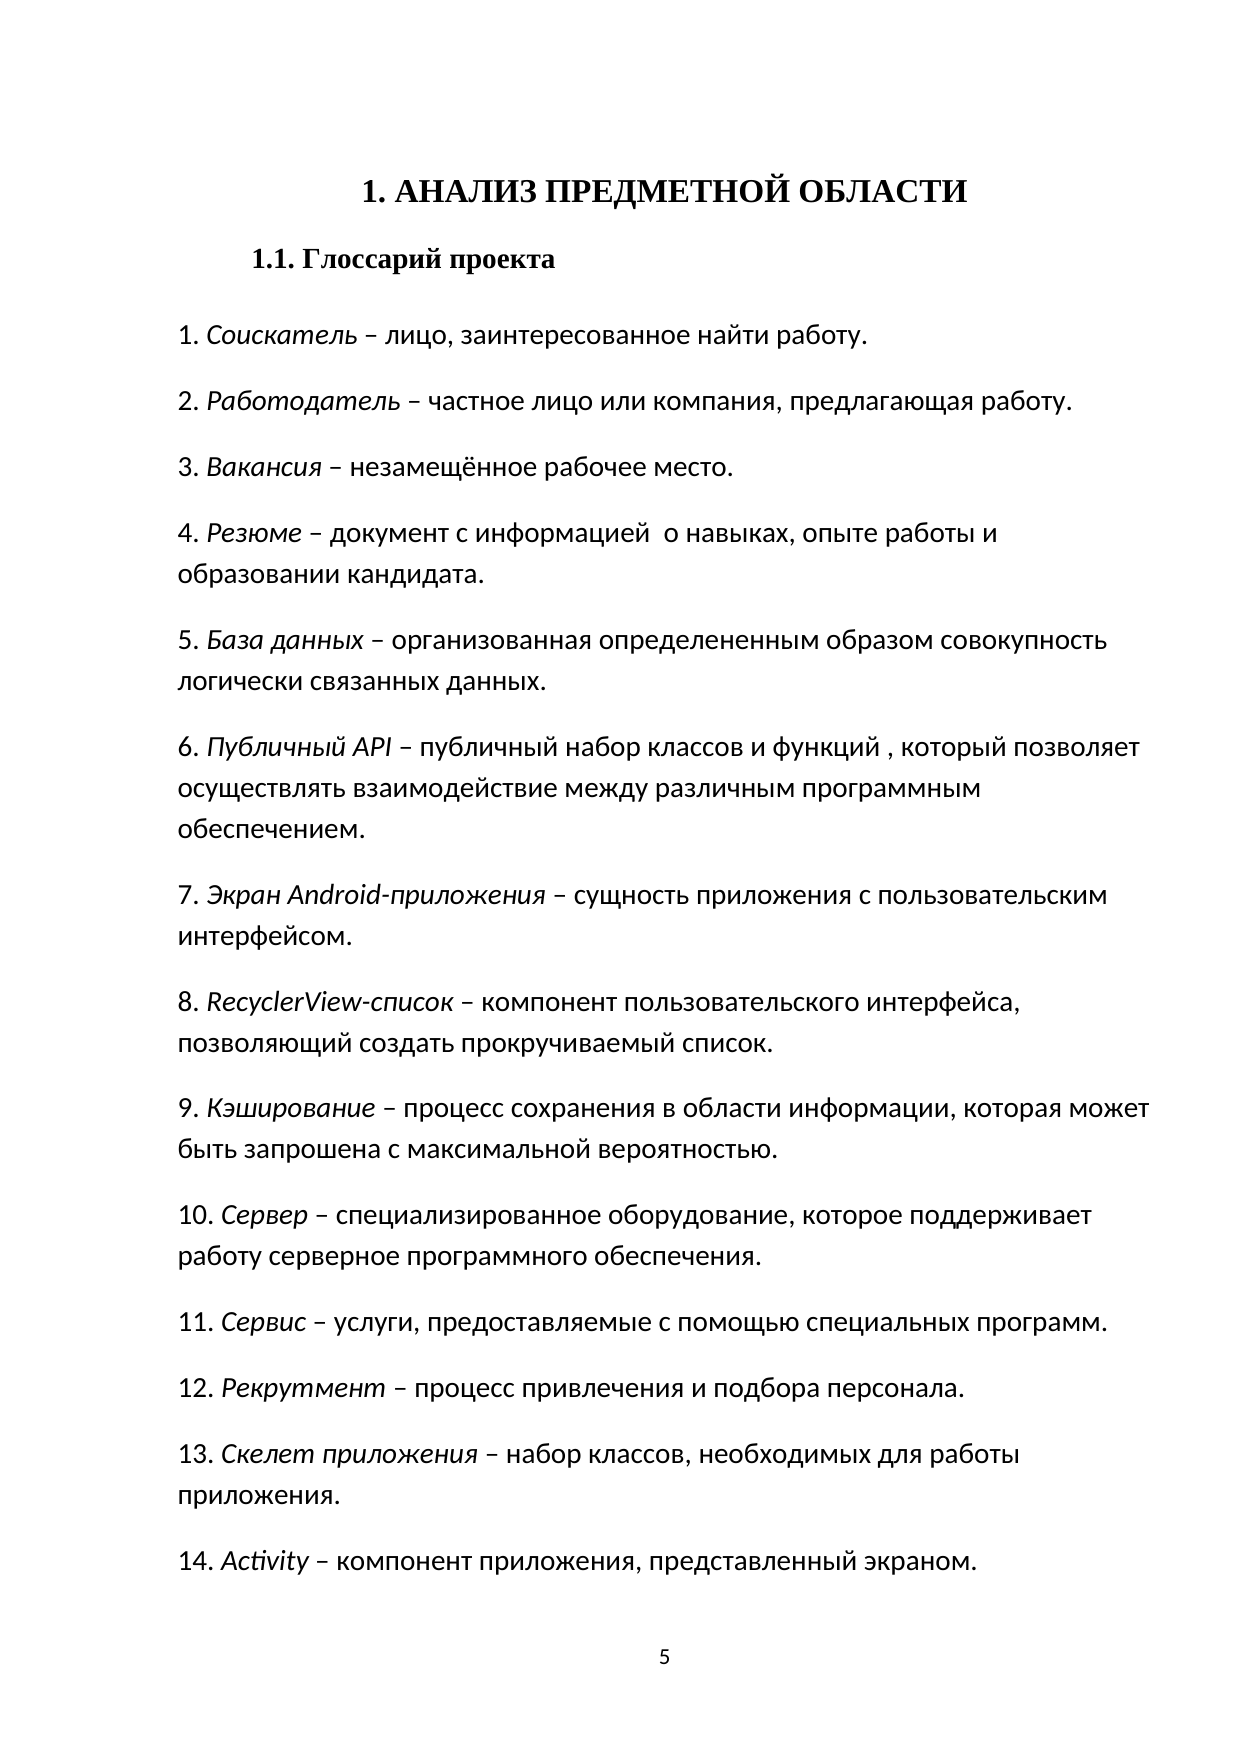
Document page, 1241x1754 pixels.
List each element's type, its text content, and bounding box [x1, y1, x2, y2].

text 12. Рекрутмент – процесс привлечения и подбора персонала. [177, 1369, 1152, 1405]
text 3. Вакансия – незамещённое рабочее место. [177, 448, 1152, 484]
text 8. RecyclerView-список – компонент пользовательского интерфейса, позволяющий создать прокручиваемый список. [177, 983, 1152, 1059]
text 1.1. Глоссарий проекта [177, 241, 1152, 275]
text 5. База данных – организованная определененным образом совокупность логически связанных данных. [177, 621, 1152, 698]
text 14. Activity – компонент приложения, представленный экраном. [177, 1542, 1152, 1578]
text 9. Кэширование – процесс сохранения в области информации, которая может быть запрошена с максимальной вероятностью. [177, 1089, 1152, 1166]
text 7. Экран Android-приложения – сущность приложения с пользовательским интерфейсом. [177, 876, 1152, 952]
text 2. Работодатель – частное лицо или компания, предлагающая работу. [177, 382, 1152, 418]
text 6. Публичный API – публичный набор классов и функций , который позволяет осуществлять взаимодействие между различным программным обеспечением. [177, 728, 1152, 846]
text 11. Сервис – услуги, предоставляемые с помощью специальных программ. [177, 1303, 1152, 1339]
text 4. Резюме – документ с информацией о навыках, опыте работы и образовании кандидата. [177, 514, 1152, 591]
text 10. Сервер – специализированное оборудование, которое поддерживает работу серверное программного обеспечения. [177, 1196, 1152, 1273]
list 1. АНАЛИЗ ПРЕДМЕТНОЙ ОБЛАСТИ [177, 171, 1152, 209]
text 1. Соискатель – лицо, заинтересованное найти работу. [177, 316, 1152, 352]
text 13. Скелет приложения – набор классов, необходимых для работы приложения. [177, 1435, 1152, 1512]
